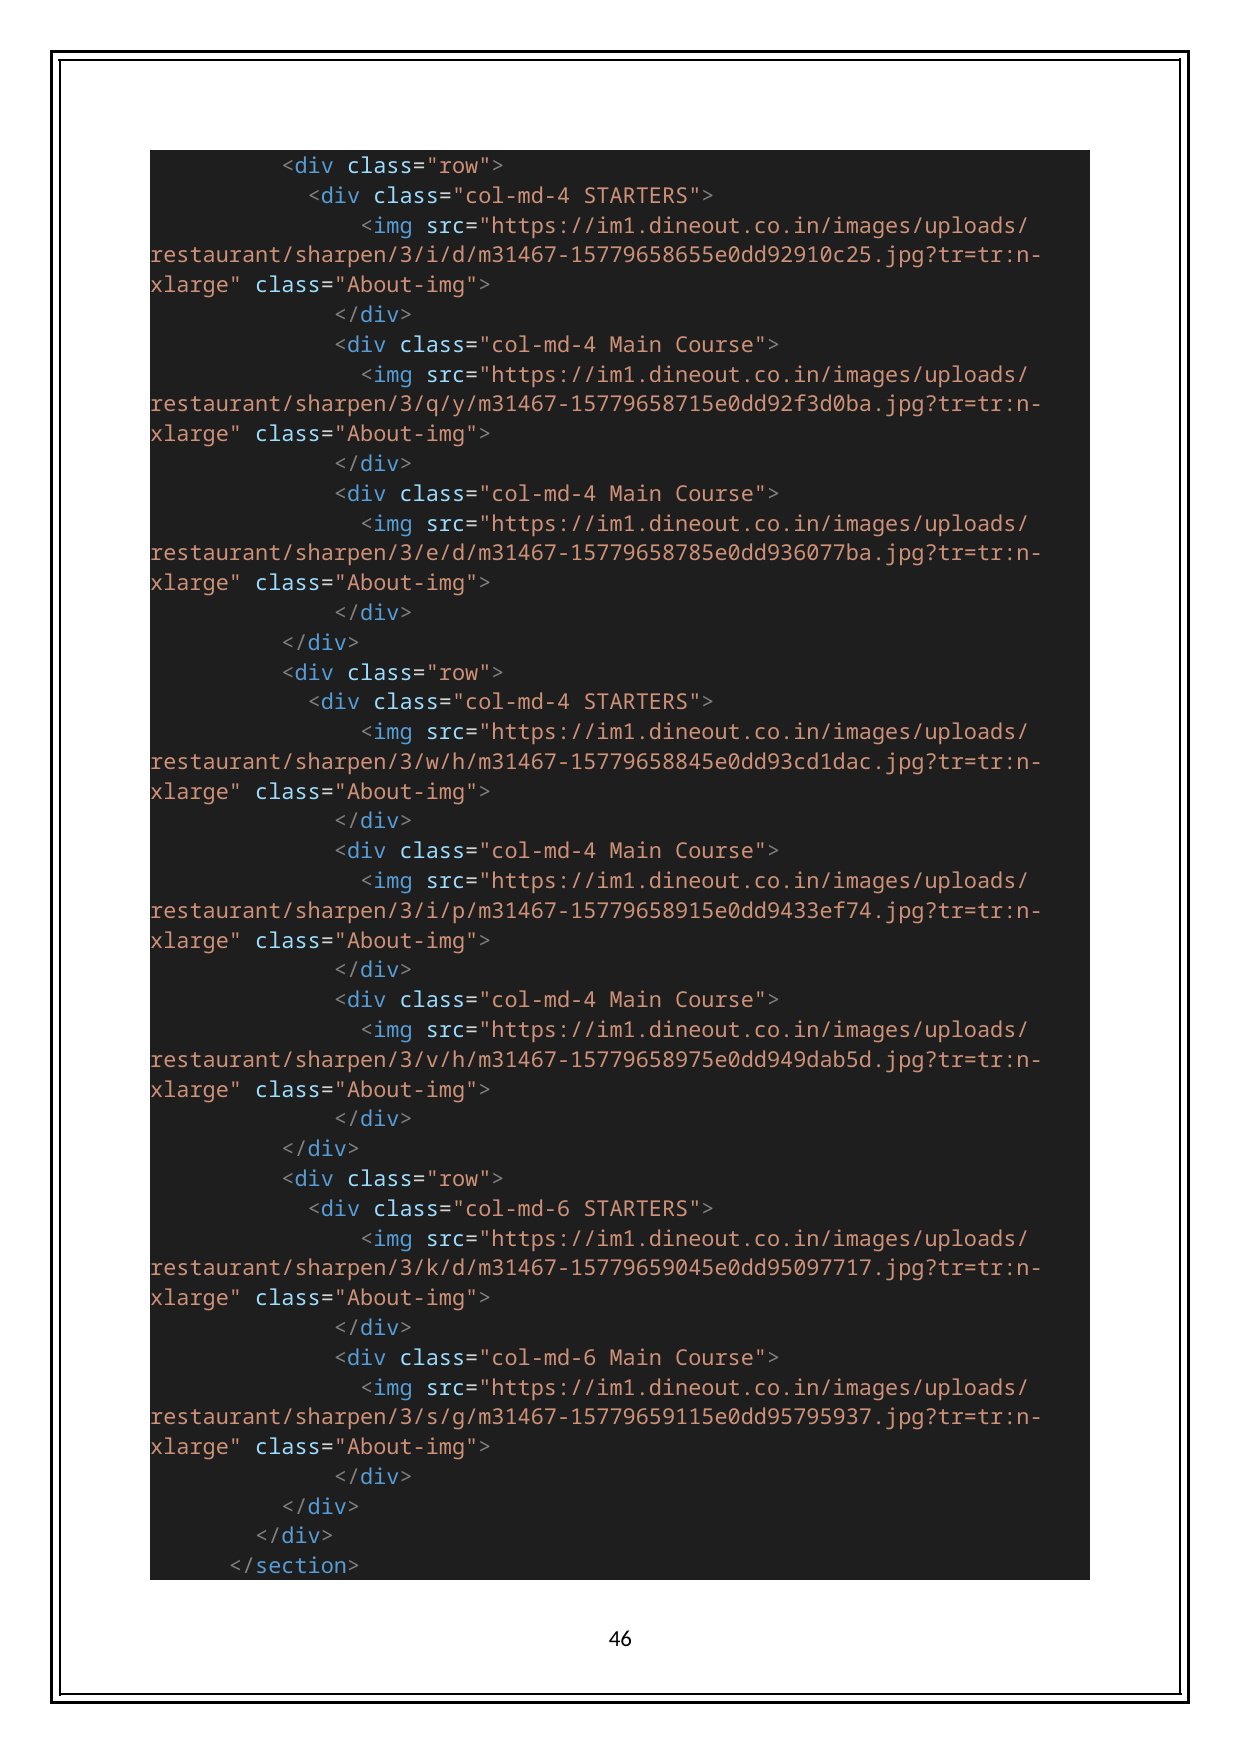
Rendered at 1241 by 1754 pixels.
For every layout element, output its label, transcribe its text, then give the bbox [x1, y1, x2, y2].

text <div class="col-md-4 Main Course"> [150, 835, 1090, 865]
text <img src="https://im1.dineout.co.in/images/uploads/restaurant/sharpen/3/i/p/m31467-15779658915e0dd9433ef74.jpg?tr=tr:n-xlarge" class="About-img"> [150, 865, 1090, 954]
text <img src="https://im1.dineout.co.in/images/uploads/restaurant/sharpen/3/e/d/m31467-15779658785e0dd936077ba.jpg?tr=tr:n-xlarge" class="About-img"> [150, 507, 1090, 597]
text </div> [150, 1491, 1090, 1520]
text </div> [150, 805, 1090, 835]
text </div> [150, 597, 1090, 627]
text <div class="row"> [150, 150, 1090, 180]
text </div> [150, 1461, 1090, 1491]
text </div> [150, 299, 1090, 329]
text <div class="col-md-4 Main Course"> [150, 478, 1090, 507]
text </div> [150, 1520, 1090, 1550]
text <img src="https://im1.dineout.co.in/images/uploads/restaurant/sharpen/3/v/h/m31467-15779658975e0dd949dab5d.jpg?tr=tr:n-xlarge" class="About-img"> [150, 1014, 1090, 1103]
text <div class="row"> [150, 1163, 1090, 1193]
text </div> [150, 448, 1090, 478]
text </div> [150, 1103, 1090, 1133]
text <img src="https://im1.dineout.co.in/images/uploads/restaurant/sharpen/3/q/y/m31467-15779658715e0dd92f3d0ba.jpg?tr=tr:n-xlarge" class="About-img"> [150, 358, 1090, 448]
text </div> [150, 627, 1090, 656]
text </div> [150, 954, 1090, 984]
text <div class="col-md-4 STARTERS"> [150, 180, 1090, 209]
text <div class="col-md-6 Main Course"> [150, 1342, 1090, 1371]
text <div class="col-md-4 STARTERS"> [150, 686, 1090, 716]
text <img src="https://im1.dineout.co.in/images/uploads/restaurant/sharpen/3/s/g/m31467-15779659115e0dd95795937.jpg?tr=tr:n-xlarge" class="About-img"> [150, 1371, 1090, 1461]
text <div class="col-md-4 Main Course"> [150, 329, 1090, 358]
text </section> [150, 1550, 1090, 1580]
text </div> [150, 1312, 1090, 1342]
text <img src="https://im1.dineout.co.in/images/uploads/restaurant/sharpen/3/w/h/m31467-15779658845e0dd93cd1dac.jpg?tr=tr:n-xlarge" class="About-img"> [150, 716, 1090, 805]
text </div> [150, 1133, 1090, 1163]
text <div class="col-md-4 Main Course"> [150, 984, 1090, 1014]
text <div class="row"> [150, 656, 1090, 686]
text <div class="col-md-6 STARTERS"> [150, 1193, 1090, 1222]
text <img src="https://im1.dineout.co.in/images/uploads/restaurant/sharpen/3/k/d/m31467-15779659045e0dd95097717.jpg?tr=tr:n-xlarge" class="About-img"> [150, 1222, 1090, 1312]
text <img src="https://im1.dineout.co.in/images/uploads/restaurant/sharpen/3/i/d/m31467-15779658655e0dd92910c25.jpg?tr=tr:n-xlarge" class="About-img"> [150, 209, 1090, 299]
